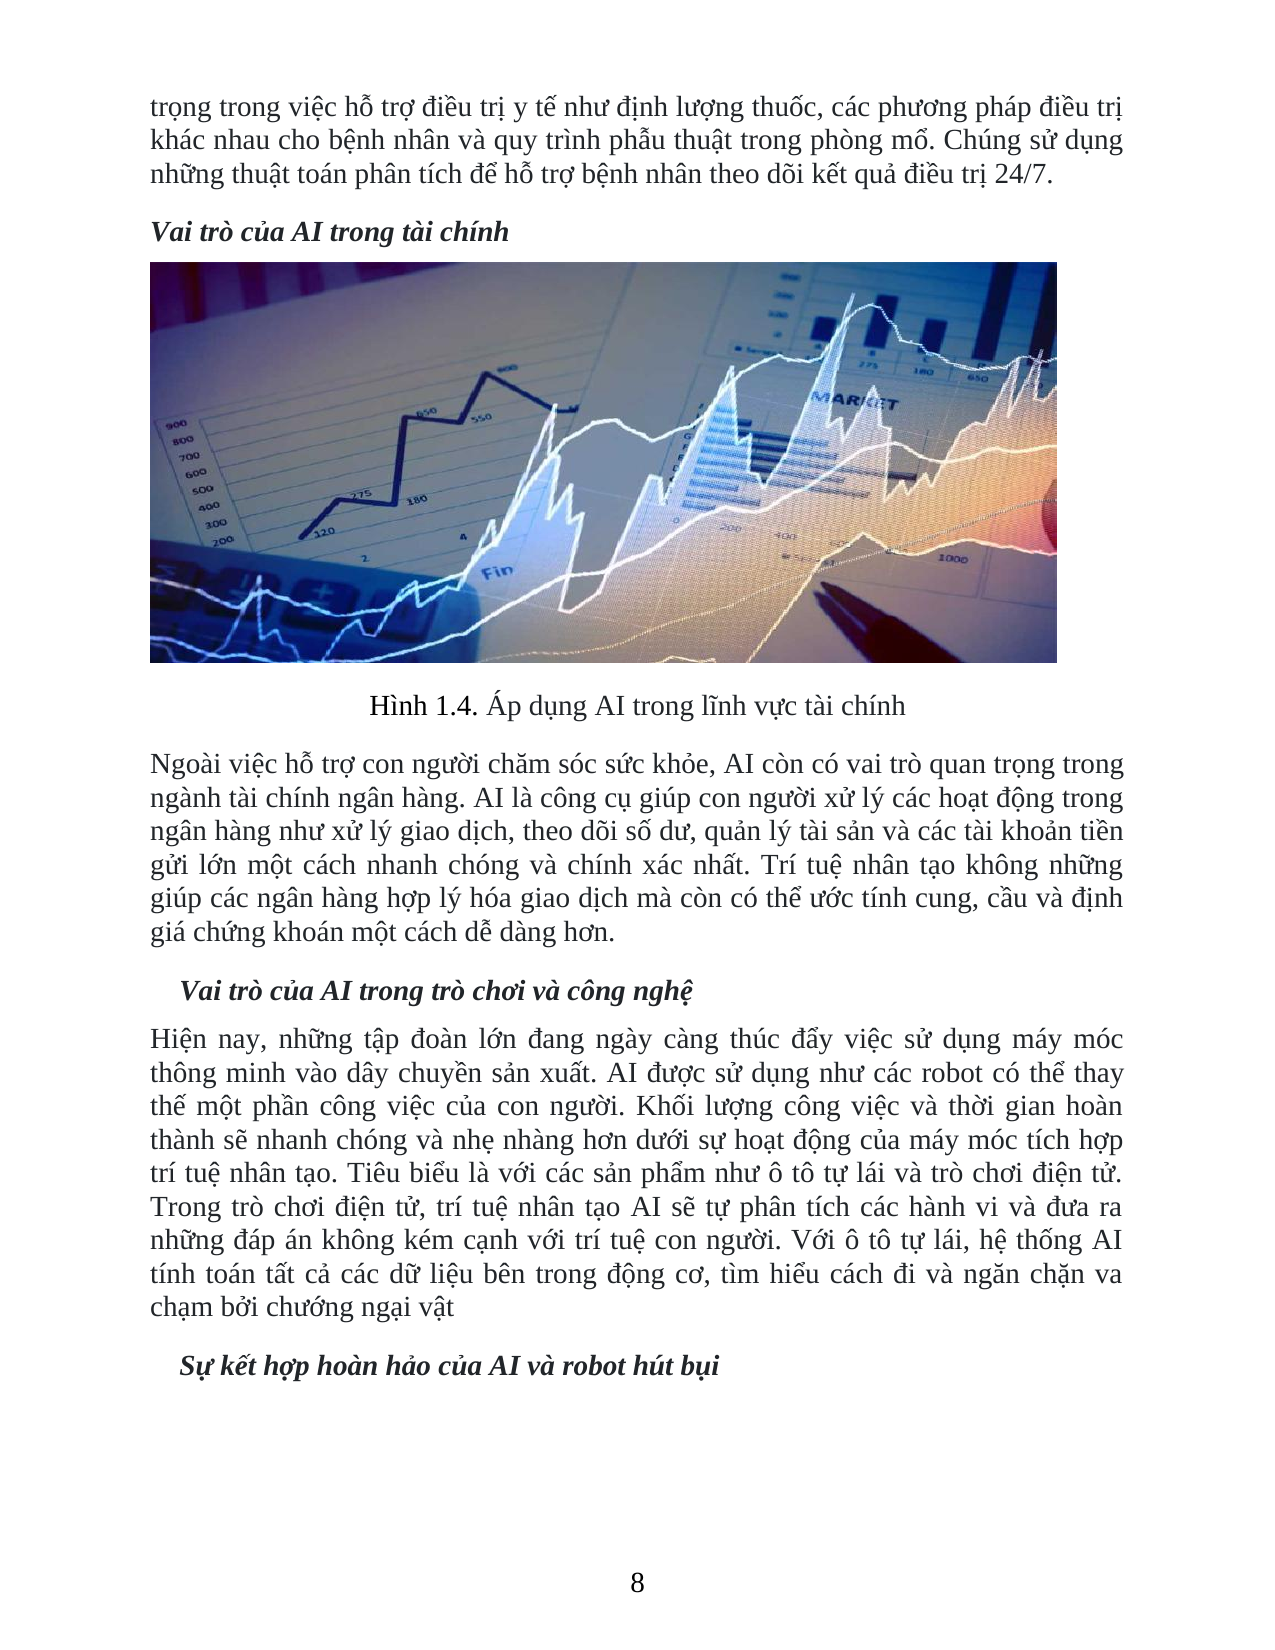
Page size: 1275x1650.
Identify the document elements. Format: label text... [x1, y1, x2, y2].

text Ngoài việc hỗ trợ con người chăm sóc sức khỏe, AI còn có vai trò quan trọng trong ngành tài chính ngân hàng. AI là công cụ giúp con người xử lý các hoạt động trong ngân hàng như xử lý giao dịch, theo dõi số dư, quản lý tài sản và các tài khoản tiền gửi lớn một cách nhanh chóng và chính xác nhất. Trí tuệ nhân tạo không những giúp các ngân hàng hợp lý hóa giao dịch mà còn có thể ước tính cung, cầu và định giá chứng khoán một cách dễ dàng hơn. [150, 746, 1125, 948]
picture [150, 262, 1057, 663]
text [150, 89, 1125, 189]
text Hiện nay, những tập đoàn lớn đang ngày càng thúc đẩy việc sử dụng máy móc thông minh vào dây chuyền sản xuất. AI được sử dụng như các robot có thể thay thế một phần công việc của con người. Khối lượng công việc và thời gian hoàn thành sẽ nhanh chóng và nhẹ nhàng hơn dưới sự hoạt động của máy móc tích hợp trí tuệ nhân tạo. Tiêu biểu là với các sản phẩm như ô tô tự lái và trò chơi điện tử. Trong trò chơi điện tử, trí tuệ nhân tạo AI sẽ tự phân tích các hành vi và đưa ra những đáp án không kém cạnh với trí tuệ con người. Với ô tô tự lái, hệ thống AI tính toán tất cả các dữ liệu bên trong động cơ, tìm hiểu cách đi và ngăn chặn va chạm bởi chướng ngại vật [150, 1021, 1125, 1323]
